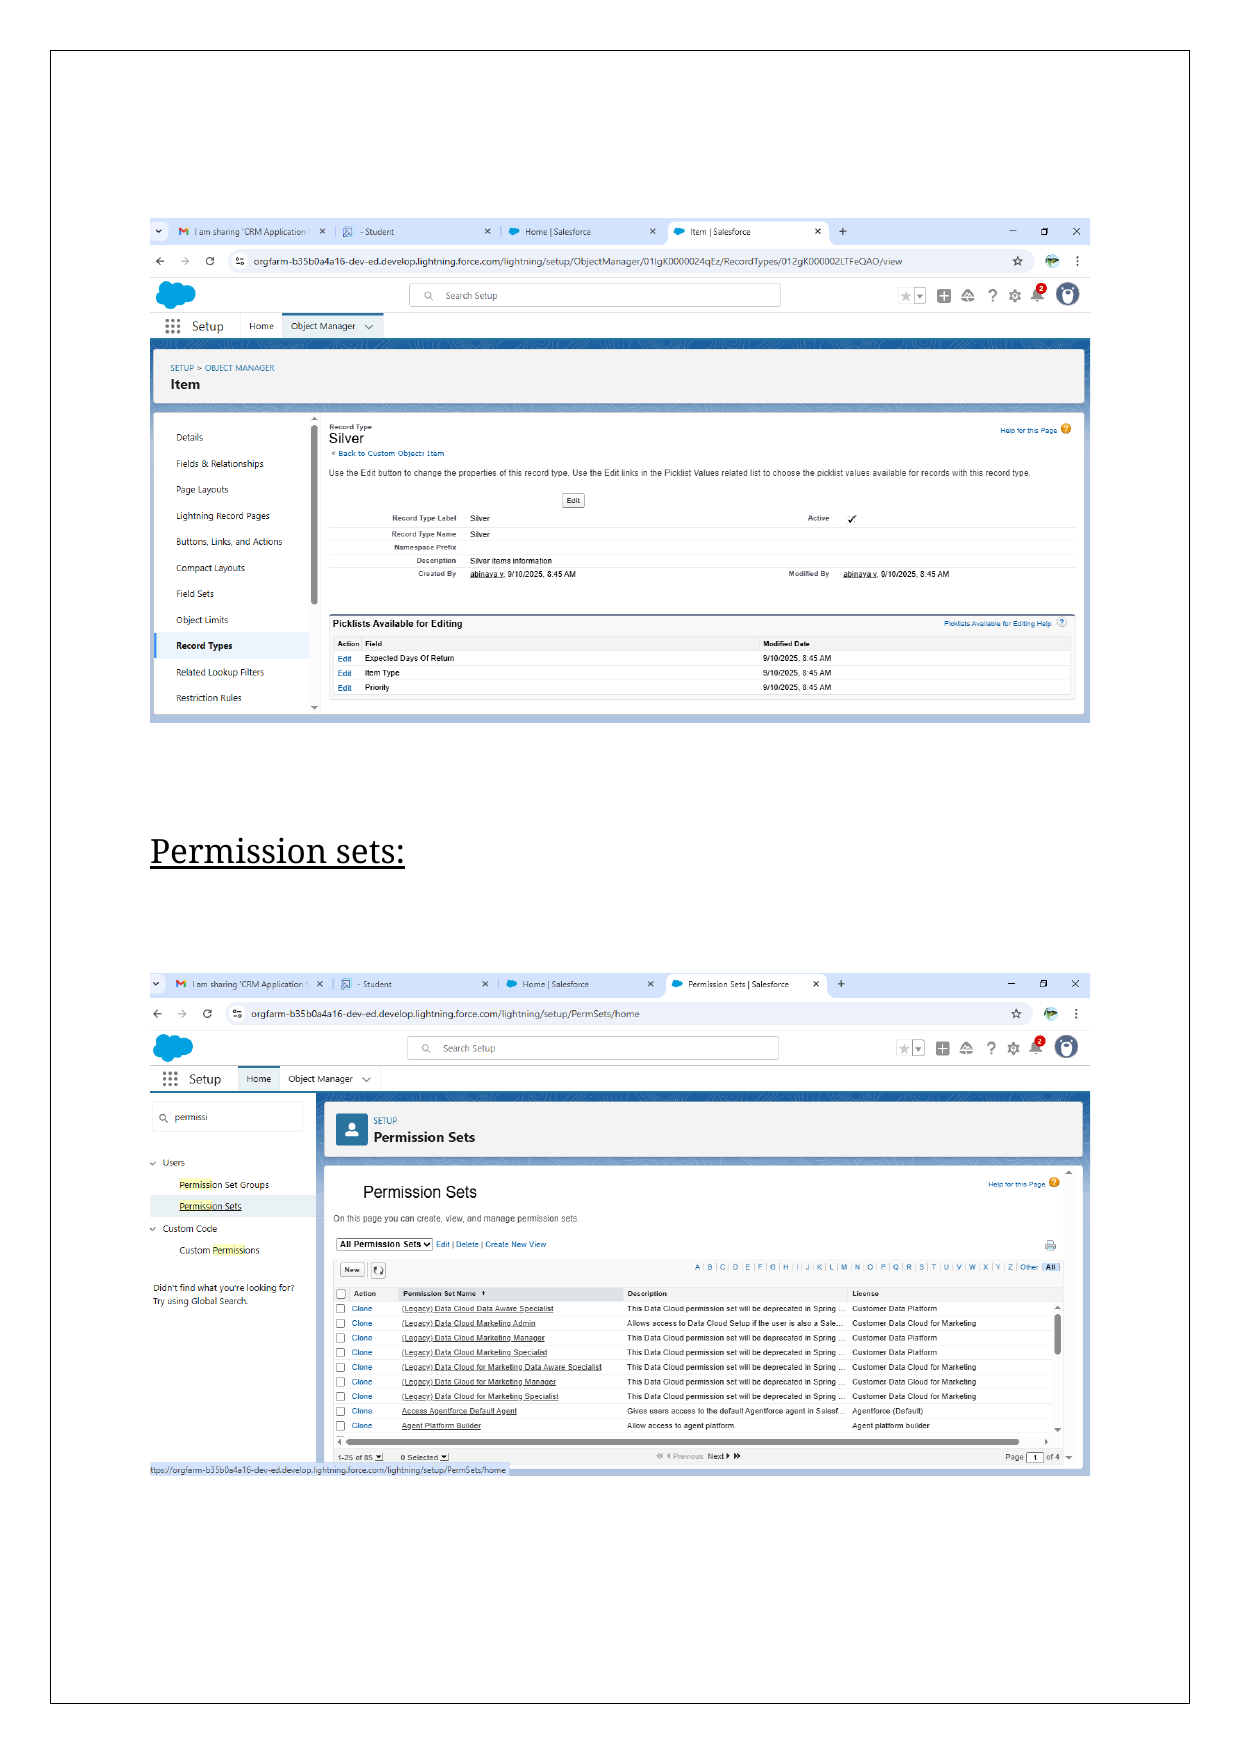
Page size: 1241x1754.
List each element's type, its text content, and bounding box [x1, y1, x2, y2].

text Permission sets: [150, 828, 1090, 873]
picture [150, 218, 1091, 723]
picture [150, 973, 1091, 1476]
